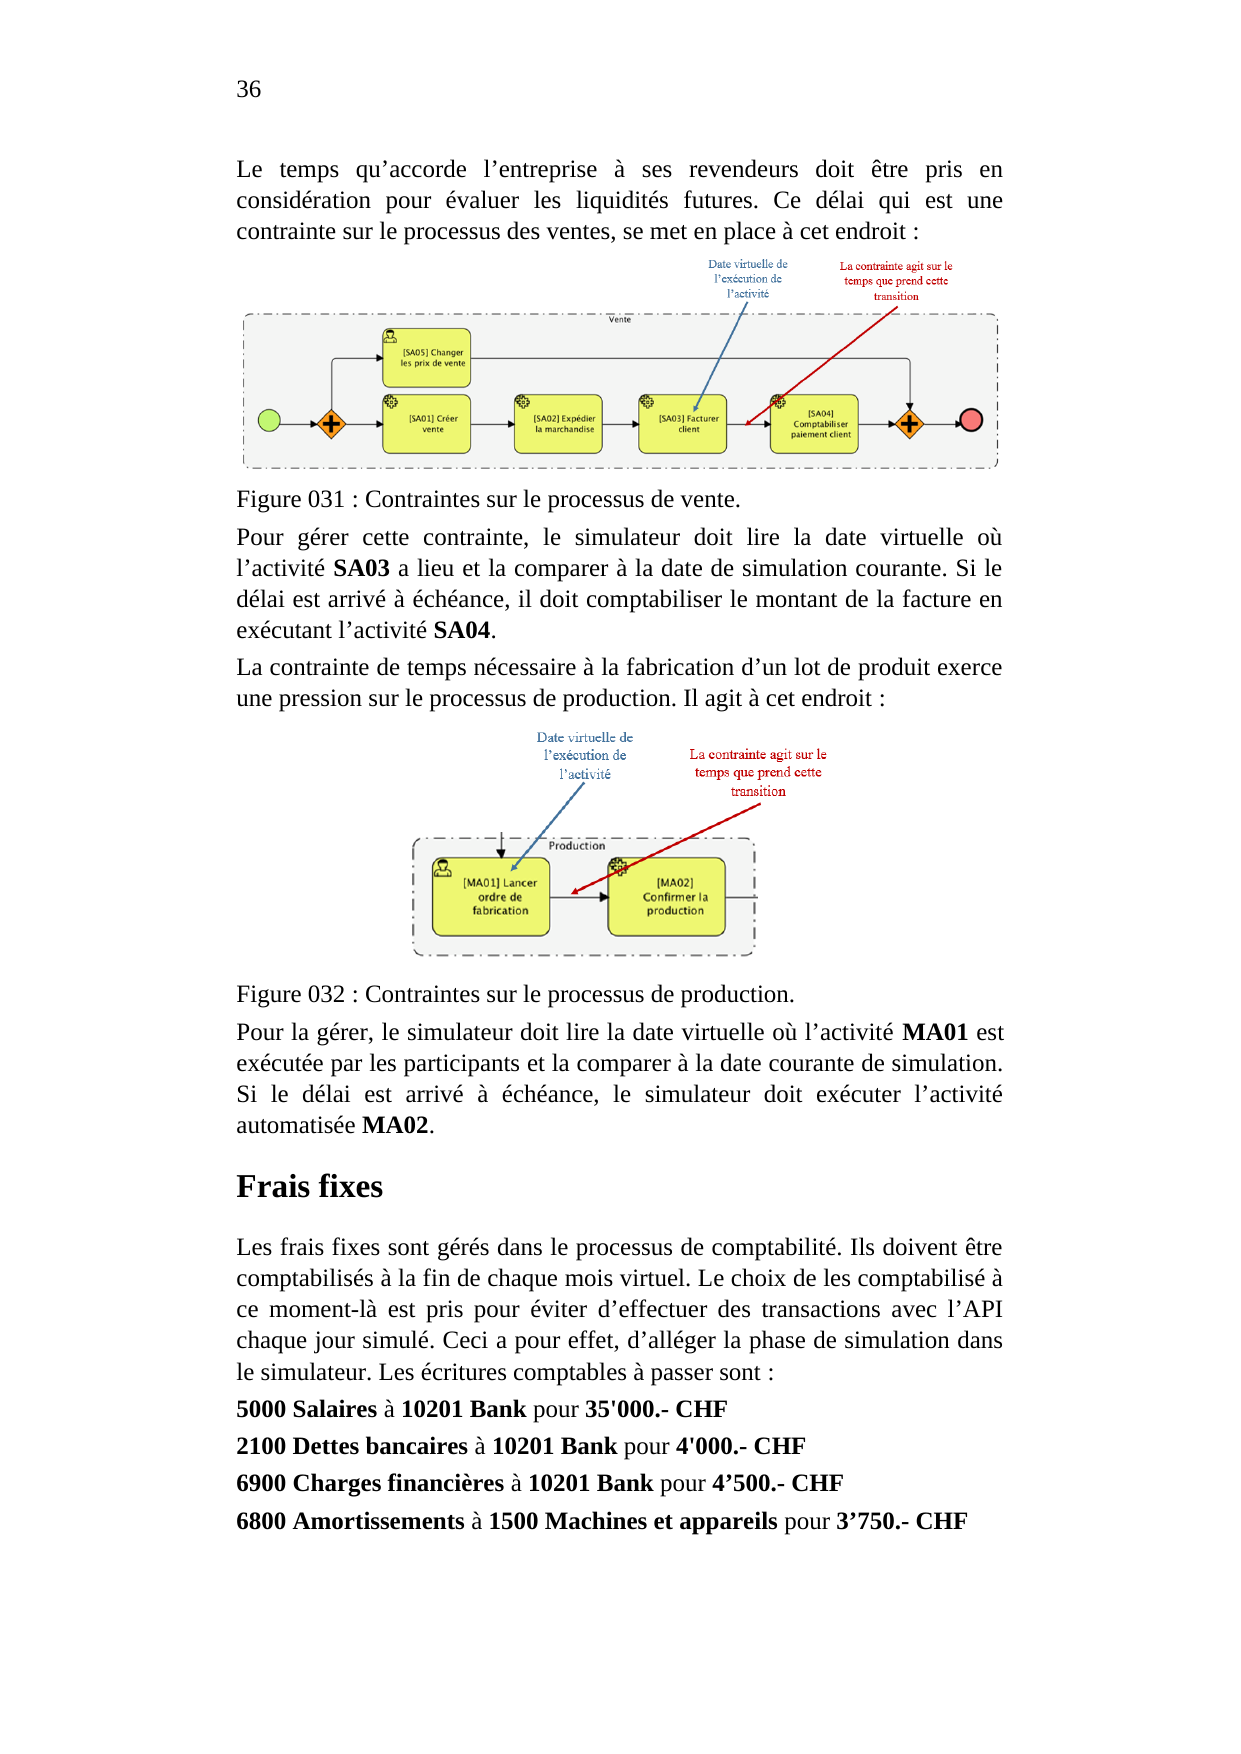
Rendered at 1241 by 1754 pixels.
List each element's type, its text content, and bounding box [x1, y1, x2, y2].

text Le temps qu’accorde l’entreprise à ses revendeurs doit être pris en considération pour évaluer les liquidités futures. Ce délai qui est une contrainte sur le processus des ventes, se met en place à cet endroit : [236, 154, 1004, 245]
picture [399, 720, 842, 971]
text 6800 Amortissements à 1500 Machines et appareils pour 3’750.- CHF [236, 1506, 1004, 1534]
text Figure 032 : Contraintes sur le processus de production. [236, 979, 1004, 1008]
text Pour la gérer, le simulateur doit lire la date virtuelle où l’activité MA01 est exécutée par les participants et la comparer à la date courante de simulation. Si le délai est arrivé à échéance, le simulateur doit exécuter l’activité automatisée MA02. [236, 1017, 1004, 1139]
text Figure 031 : Contraintes sur le processus de vente. [236, 484, 1004, 513]
text 2100 Dettes bancaires à 10201 Bank pour 4'000.- CHF [236, 1431, 1004, 1460]
text Pour gérer cette contrainte, le simulateur doit lire la date virtuelle où l’activité SA03 a lieu et la comparer à la date de simulation courante. Si le délai est arrivé à échéance, il doit comptabiliser le montant de la facture en exécutant l’activité SA04. [236, 522, 1004, 644]
text 5000 Salaires à 10201 Bank pour 35'000.- CHF [236, 1394, 1004, 1423]
text La contrainte de temps nécessaire à la fabrication d’un lot de produit exerce une pression sur le processus de production. Il agit à cet endroit : [236, 652, 1004, 712]
text Frais fixes [236, 1166, 1004, 1204]
text 6900 Charges financières à 10201 Bank pour 4’500.- CHF [236, 1468, 1004, 1497]
text Les frais fixes sont gérés dans le processus de comptabilité. Ils doivent être comptabilisés à la fin de chaque mois virtuel. Le choix de les comptabilisé à ce moment-là est pris pour éviter d’effectuer des transactions avec l’API chaque jour simulé. Ceci a pour effet, d’alléger la phase de simulation dans le simulateur. Les écritures comptables à passer sont : [236, 1232, 1004, 1385]
picture [236, 253, 1004, 476]
